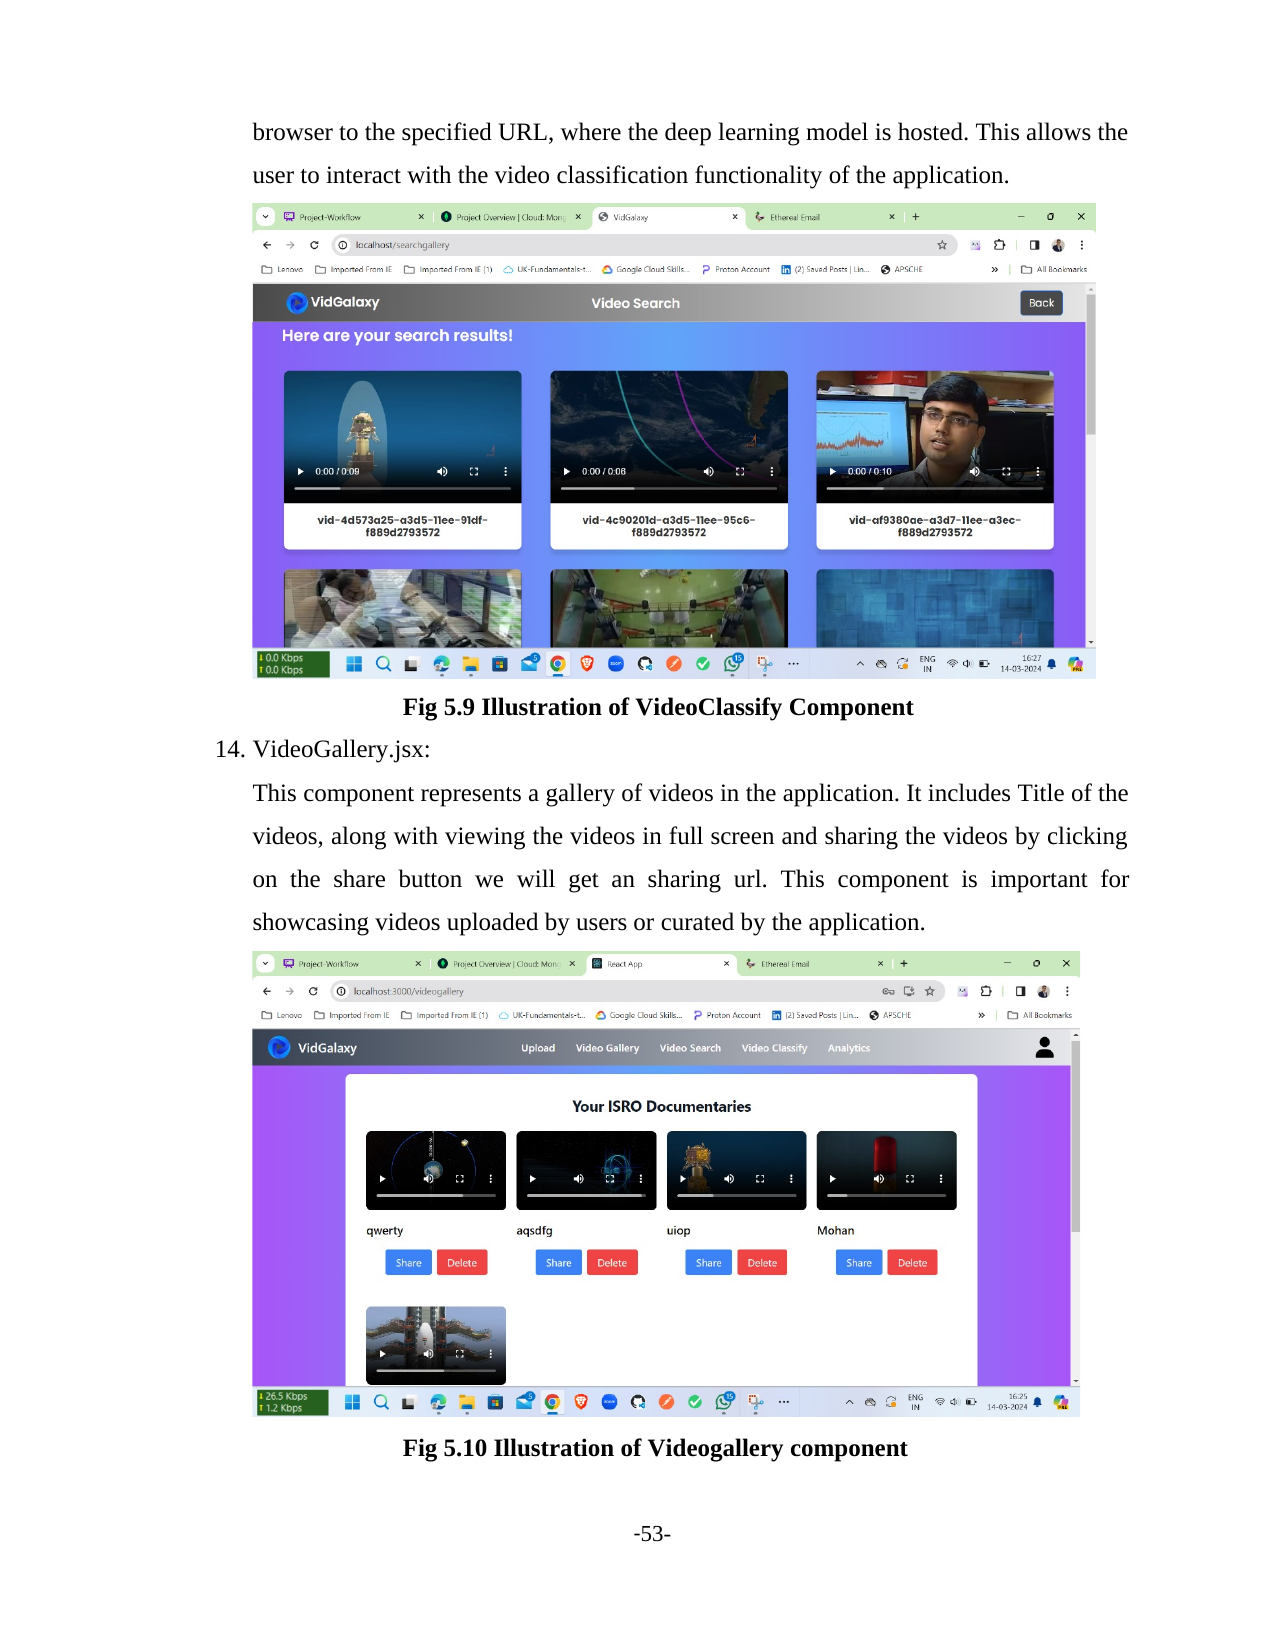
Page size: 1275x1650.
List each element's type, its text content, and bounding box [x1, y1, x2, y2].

subtitle Fig 5.9 Illustration of VideoClassify Component [403, 692, 1198, 721]
subtitle Fig 5.10 Illustration of Videogallery component [403, 1433, 1198, 1461]
picture [252, 203, 1096, 679]
picture [252, 951, 1081, 1417]
list VideoGallery.jsx: [214, 734, 1198, 763]
text This component represents a gallery of videos in the application. It includes Title of the videos, along with viewing the videos in full screen and sharing the videos by clicking on the share button we will get an sharing url. This component is important for showcasing videos uploaded by users or curated by the application. [252, 778, 1129, 936]
text browser to the specified URL, where the deep learning model is hosted. This allows the user to interact with the video classification functionality of the application. [252, 117, 1129, 189]
